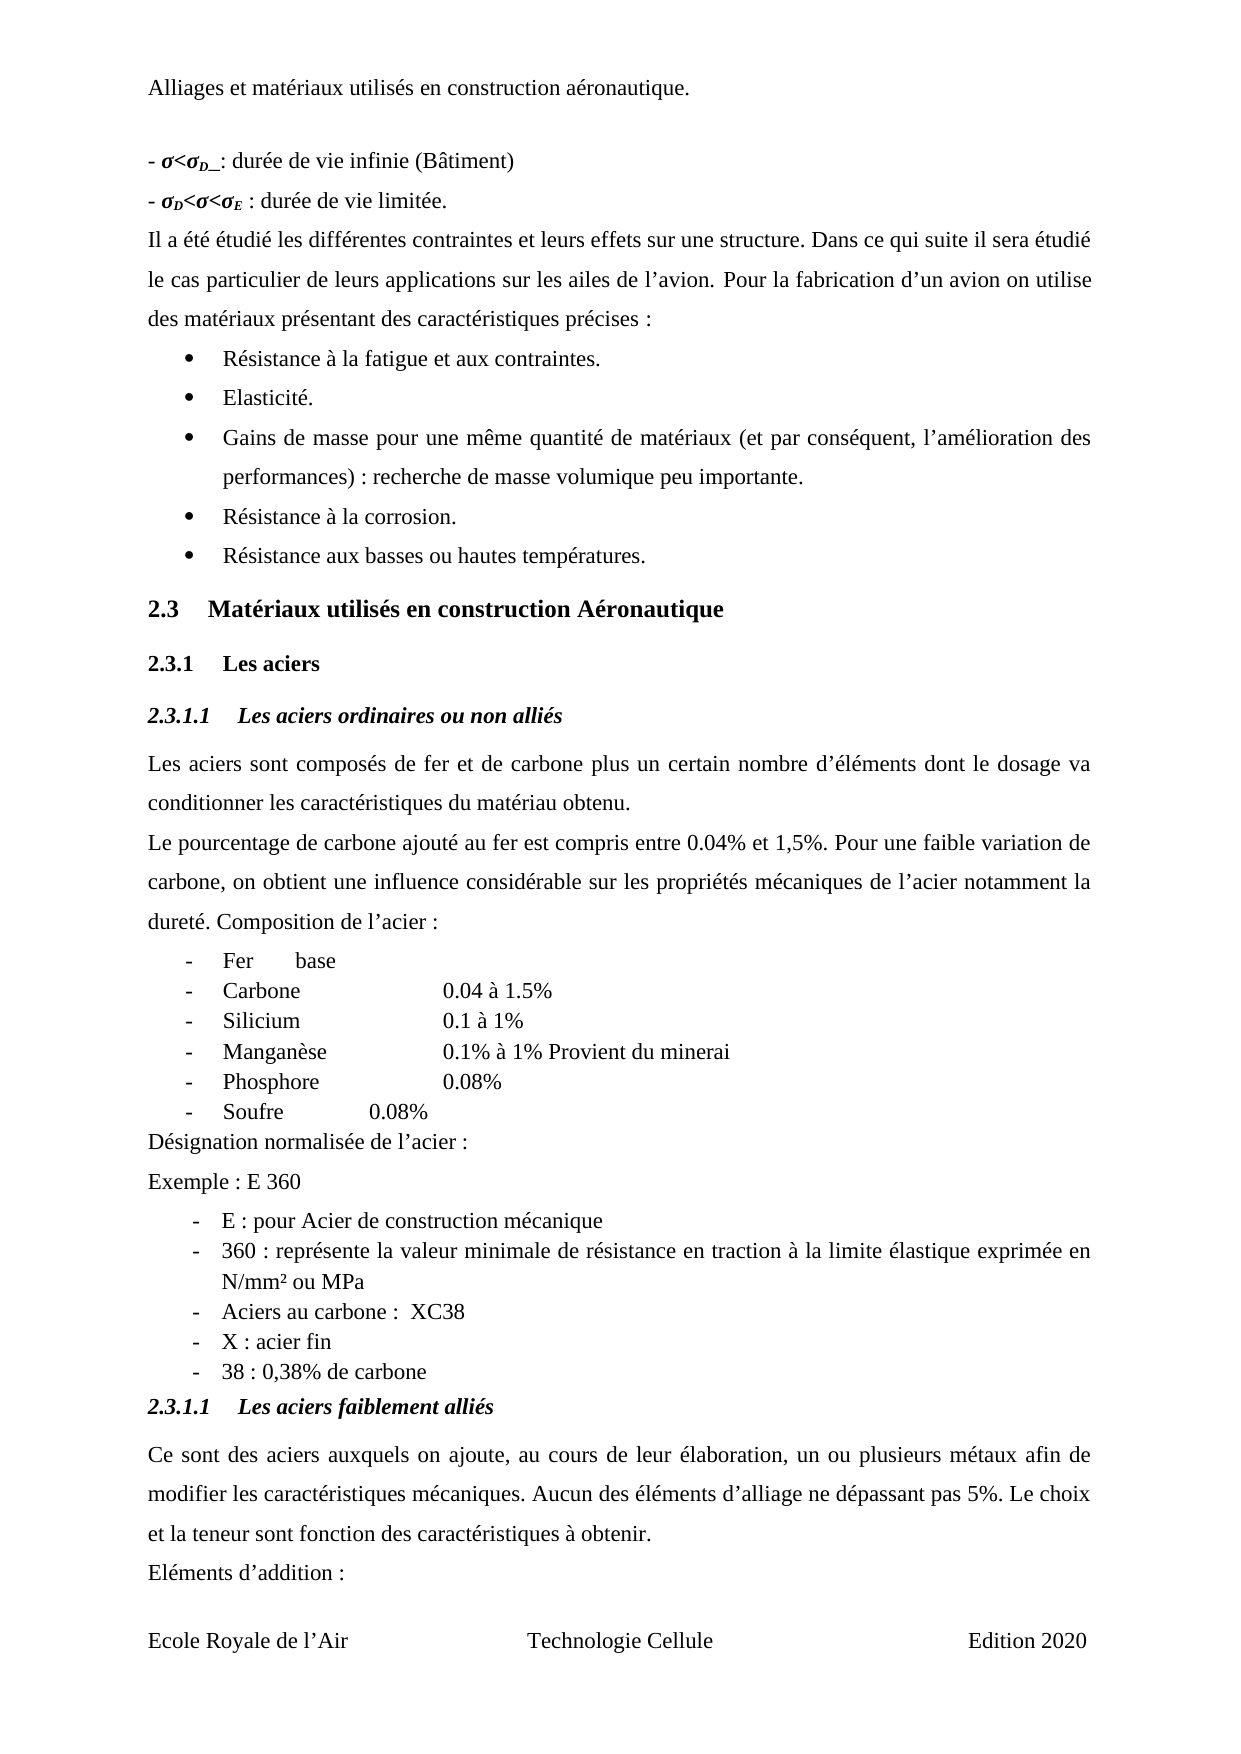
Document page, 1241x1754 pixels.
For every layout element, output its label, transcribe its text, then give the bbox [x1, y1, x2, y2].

list Résistance à la corrosion. [185, 503, 1093, 529]
text Manganèse 0.1% à 1% Provient du minerai [185, 1038, 1093, 1064]
text - σD<σ<σE : durée de vie limitée. [148, 187, 1093, 213]
list Résistance à la fatigue et aux contraintes. [185, 345, 1093, 371]
text E : pour Acier de construction mécanique [192, 1207, 1093, 1234]
text 360 : représente la valeur minimale de résistance en traction à la limite élastique exprimée en N/mm² ou MPa [192, 1238, 1093, 1294]
text Exemple : E 360 [148, 1168, 1093, 1194]
text 38 : 0,38% de carbone [192, 1358, 1093, 1385]
subtitle Les aciers [148, 650, 1093, 676]
text Eléments d’addition : [148, 1559, 1093, 1585]
list Gains de masse pour une même quantité de matériaux (et par conséquent, l’amélioration des performances) : recherche de masse volumique peu importante. [185, 424, 1093, 490]
subtitle Les aciers ordinaires ou non alliés [148, 702, 1093, 728]
list Résistance aux basses ou hautes températures. [185, 542, 1093, 569]
text Carbone 0.04 à 1.5% [185, 977, 1093, 1004]
text Les aciers sont composés de fer et de carbone plus un certain nombre d’éléments dont le dosage va conditionner les caractéristiques du matériau obtenu. [148, 750, 1093, 816]
subtitle Matériaux utilisés en construction Aéronautique [148, 594, 1093, 623]
text Désignation normalisée de l’acier : [148, 1128, 1093, 1155]
text Le pourcentage de carbone ajouté au fer est compris entre 0.04% et 1,5%. Pour une faible variation de carbone, on obtient une influence considérable sur les propriétés mécaniques de l’acier notamment la dureté. Composition de l’acier : [148, 829, 1093, 934]
subtitle Les aciers faiblement alliés [148, 1393, 1093, 1419]
text Aciers au carbone : XC38 [192, 1298, 1093, 1324]
text Fer base [185, 947, 1093, 973]
text X : acier fin [192, 1328, 1093, 1354]
text Il a été étudié les différentes contraintes et leurs effets sur une structure. Dans ce qui suite il sera étudié le cas particulier de leurs applications sur les ailes de l’avion. Pour la fabrication d’un avion on utilise des matériaux présentant des caractéristiques précises : [148, 227, 1093, 332]
text - σ<σD_: durée de vie infinie (Bâtiment) [148, 148, 1093, 174]
text Ce sont des aciers auxquels on ajoute, au cours de leur élaboration, un ou plusieurs métaux afin de modifier les caractéristiques mécaniques. Aucun des éléments d’alliage ne dépassant pas 5%. Le choix et la teneur sont fonction des caractéristiques à obtenir. [148, 1441, 1093, 1546]
text Silicium 0.1 à 1% [185, 1008, 1093, 1034]
text Soufre 0.08% [185, 1098, 1093, 1124]
text Phosphore 0.08% [185, 1068, 1093, 1094]
list Elasticité. [185, 384, 1093, 411]
